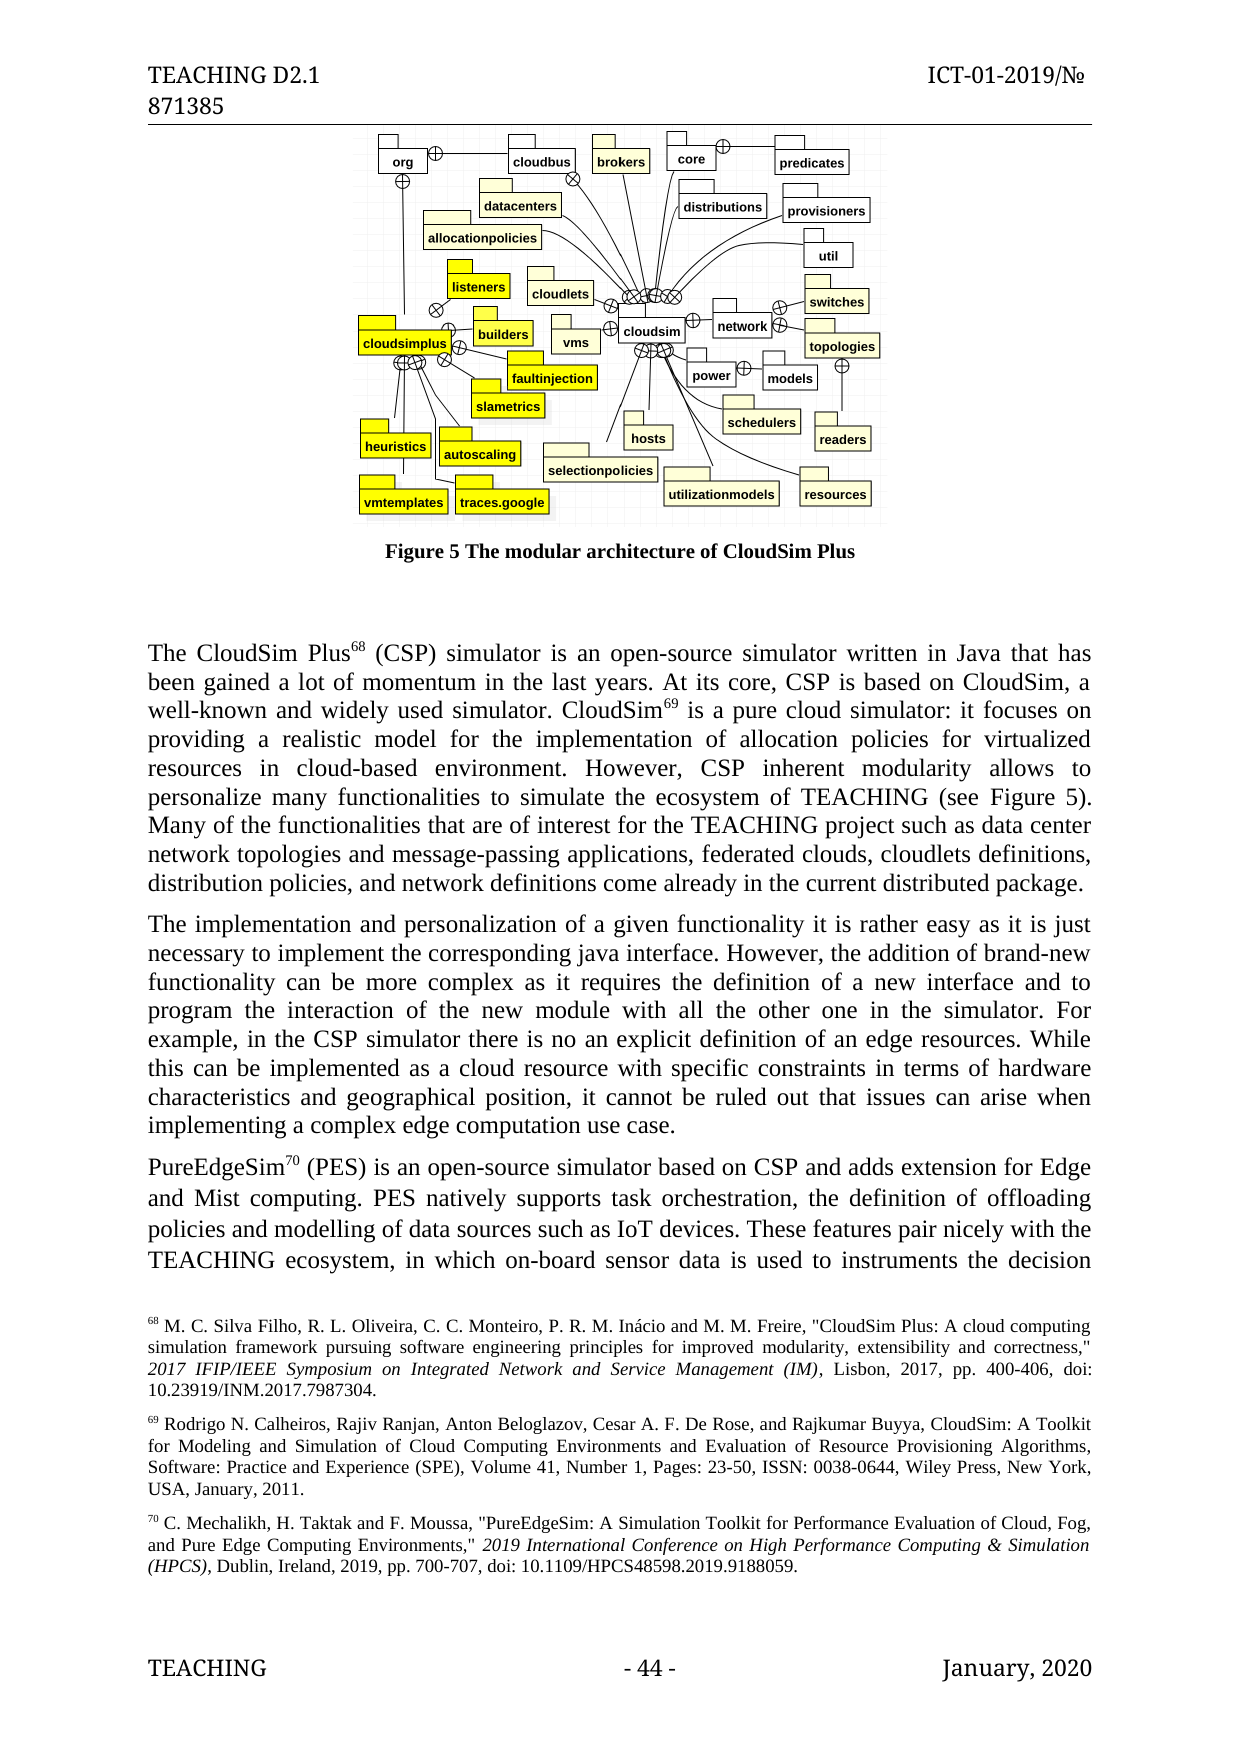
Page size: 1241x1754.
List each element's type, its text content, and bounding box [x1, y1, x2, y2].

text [148, 1152, 1092, 1273]
picture [352, 125, 888, 527]
text Figure 5 The modular architecture of CloudSim Plus [148, 539, 1092, 563]
text The CloudSim Plus (CSP) simulator is an open-source simulator written in Java that has been gained a lot of momentum in the last years. At its core, CSP is based on CloudSim, a well-known and widely used simulator. CloudSim is a pure cloud simulator: it focuses on providing a realistic model for the implementation of allocation policies for virtualized resources in cloud-based environment. However, CSP inherent modularity allows to personalize many functionalities to simulate the ecosystem of TEACHING (see Figure 5). Many of the functionalities that are of interest for the TEACHING project such as data center network topologies and message-passing applications, federated clouds, cloudlets definitions, distribution policies, and network definitions come already in the current distributed package. [148, 638, 1092, 897]
text The implementation and personalization of a given functionality it is rather easy as it is just necessary to implement the corresponding java interface. However, the addition of brand-new functionality can be more complex as it requires the definition of a new interface and to program the interaction of the new module with all the other one in the simulator. For example, in the CSP simulator there is no an explicit definition of an edge resources. While this can be implemented as a cloud resource with specific constraints in terms of hardware characteristics and geographical position, it cannot be ruled out that issues can arise when implementing a complex edge computation use case. [148, 909, 1092, 1139]
